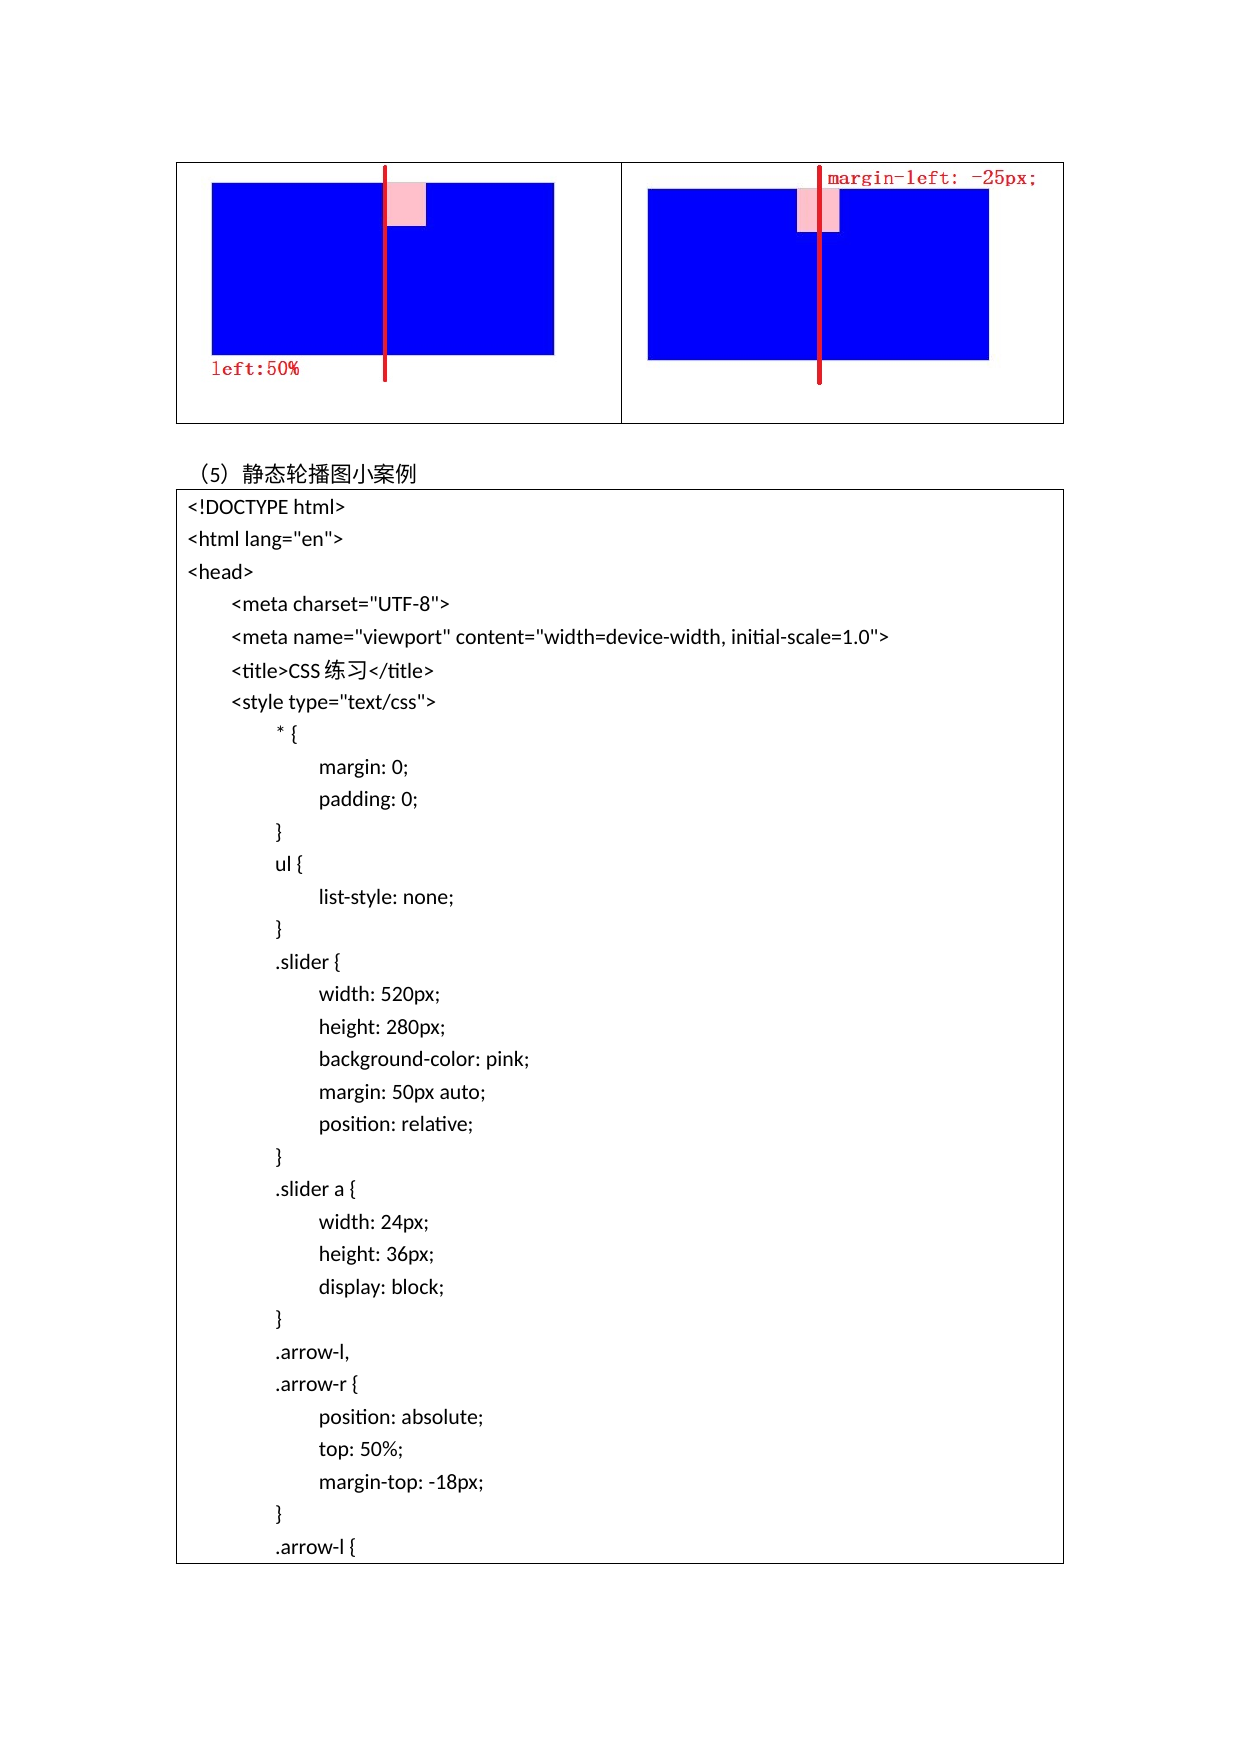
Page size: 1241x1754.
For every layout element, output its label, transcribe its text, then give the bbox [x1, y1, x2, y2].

table_header [177, 163, 621, 423]
table_header [622, 163, 1063, 423]
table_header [177, 490, 1063, 1563]
text （5）静态轮播图小案例 [187, 457, 1053, 489]
picture [632, 163, 1053, 389]
picture [187, 163, 609, 394]
